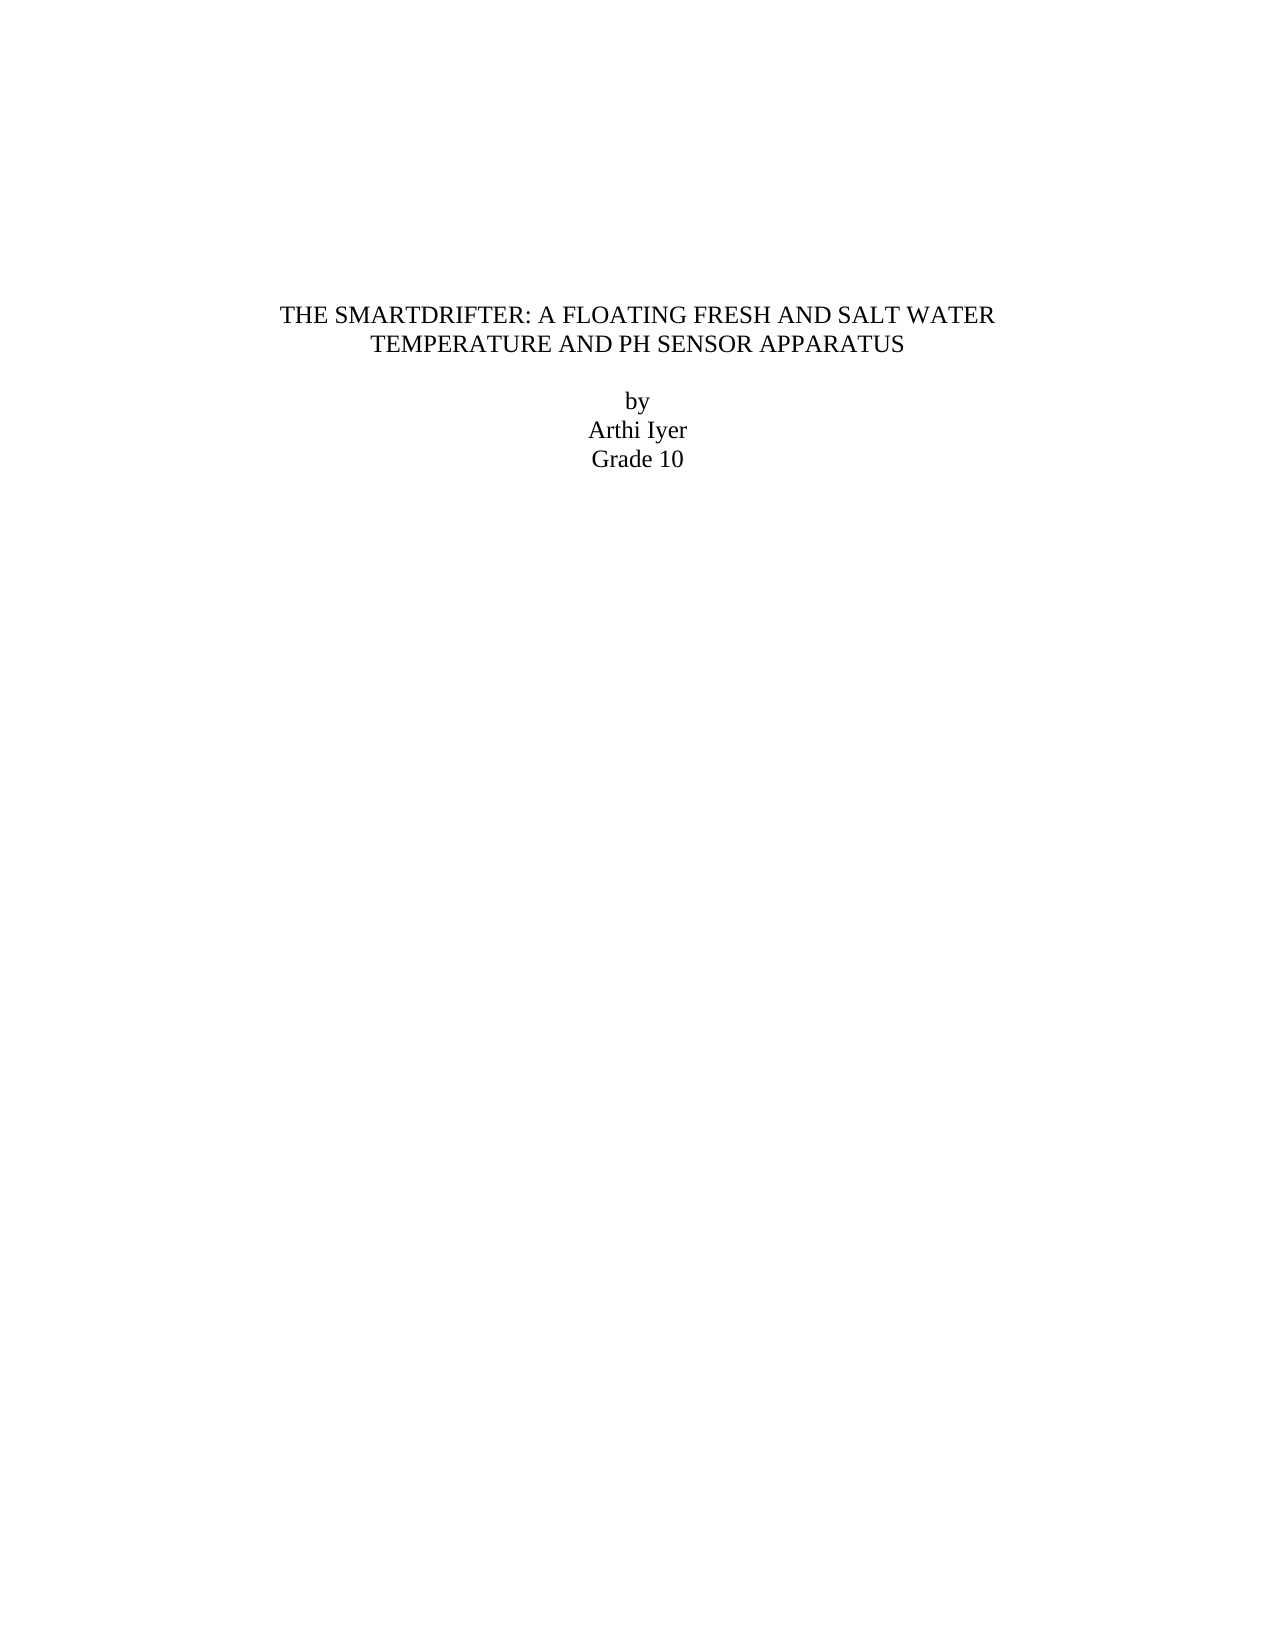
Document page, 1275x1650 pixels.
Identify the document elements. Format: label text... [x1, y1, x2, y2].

text Grade 10 [187, 444, 1087, 472]
text by [187, 386, 1087, 415]
text Arthi Iyer [187, 415, 1087, 444]
text THE SMARTDRIFTER: A FLOATING FRESH AND SALT WATER TEMPERATURE AND PH SENSOR APPARATUS [187, 300, 1087, 357]
